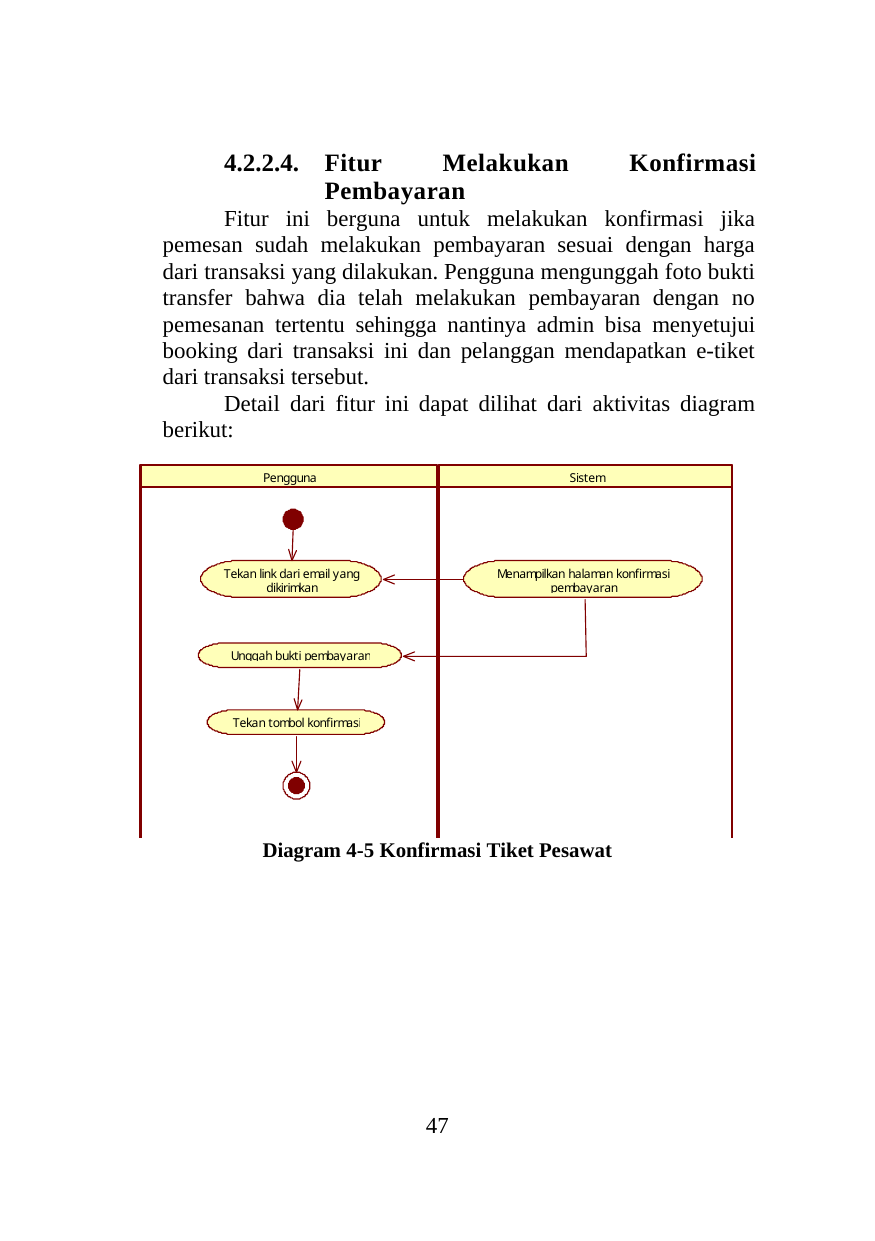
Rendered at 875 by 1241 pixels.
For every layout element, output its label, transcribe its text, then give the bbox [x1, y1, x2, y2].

text Diagram 4-5 Konfirmasi Tiket Pesawat [118, 838, 756, 862]
subtitle Fitur Melakukan Konfirmasi Pembayaran [224, 148, 756, 205]
text Detail dari fitur ini dapat dilihat dari aktivitas diagram berikut: [162, 390, 756, 442]
text Fitur ini berguna untuk melakukan konfirmasi jika pemesan sudah melakukan pembayaran sesuai dengan harga dari transaksi yang dilakukan. Pengguna mengunggah foto bukti transfer bahwa dia telah melakukan pembayaran dengan no pemesanan tertentu sehingga nantinya admin bisa menyetujui booking dari transaksi ini dan pelanggan mendapatkan e-tiket dari transaksi tersebut. [162, 205, 756, 390]
